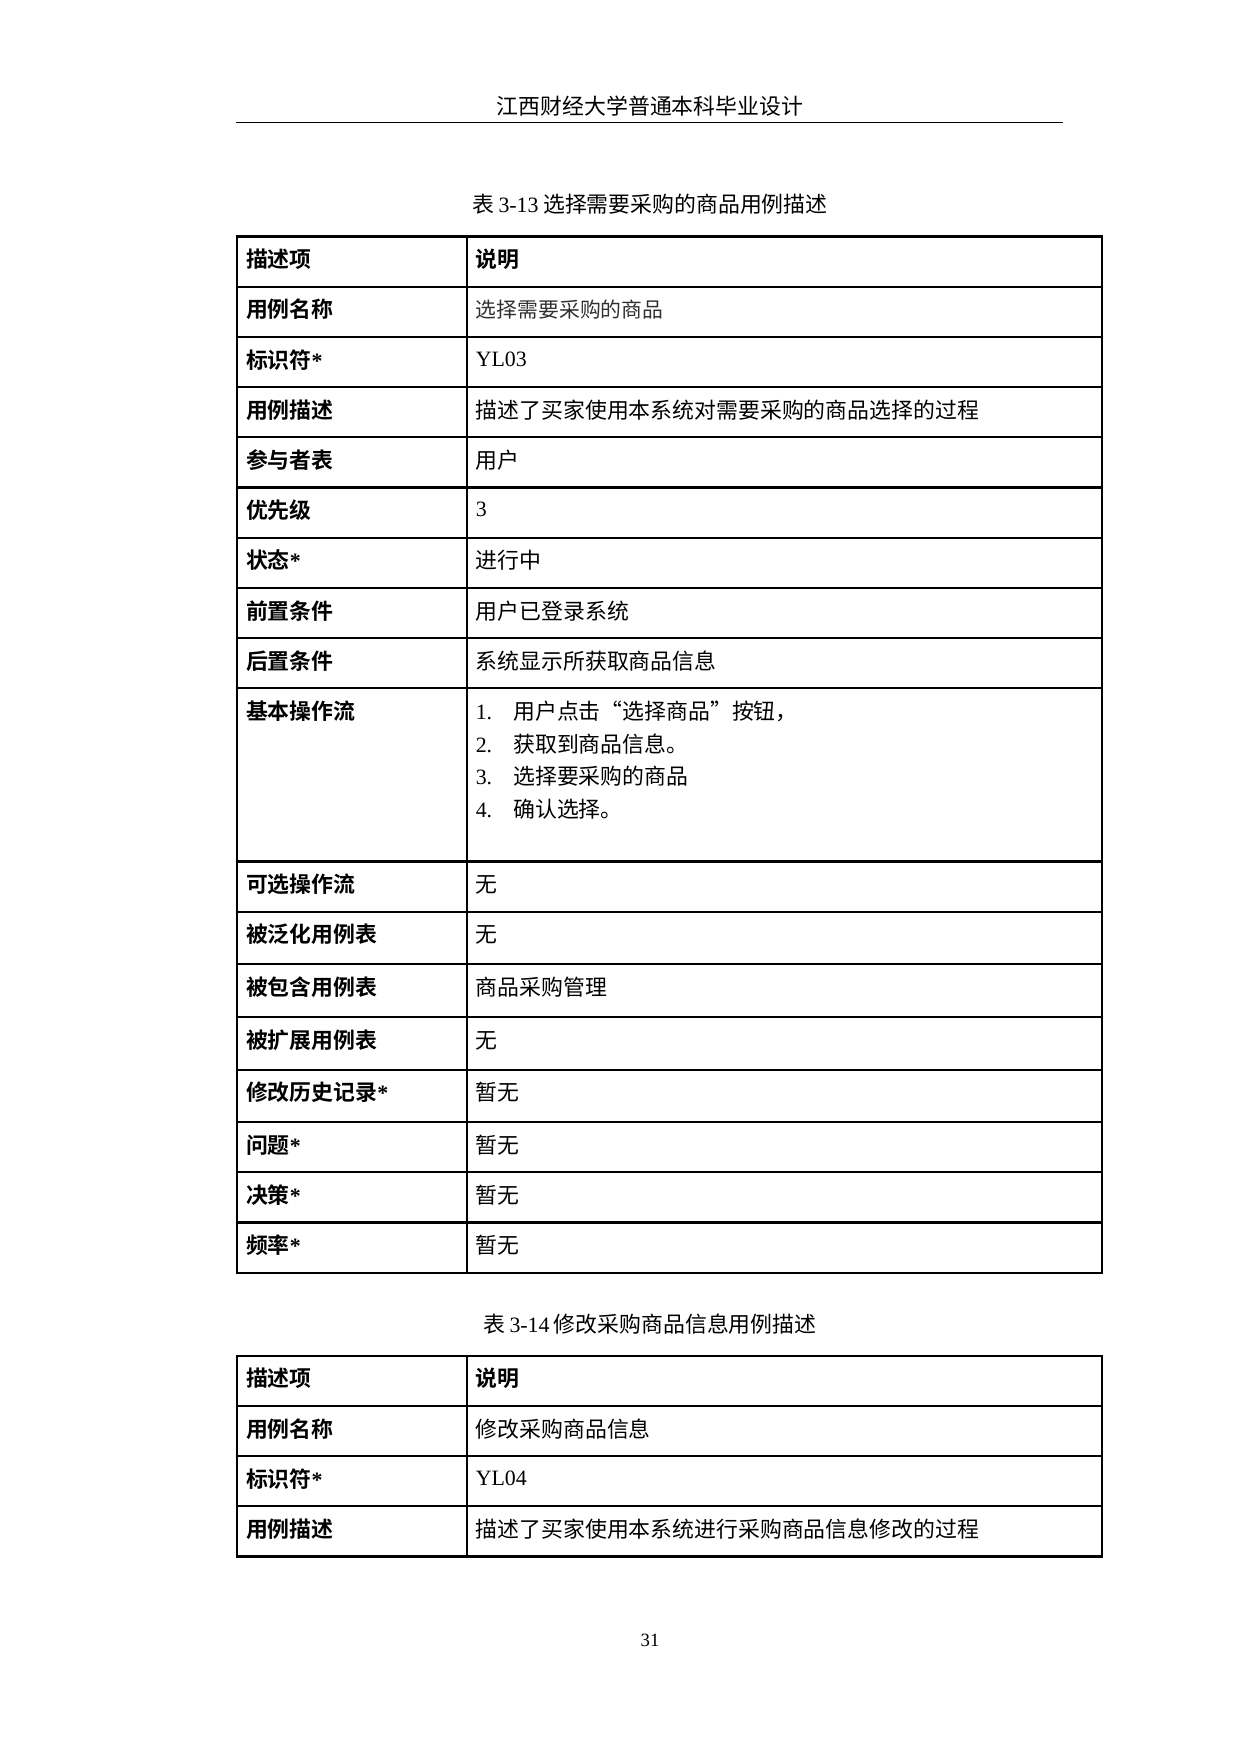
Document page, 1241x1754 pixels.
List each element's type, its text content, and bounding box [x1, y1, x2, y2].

table_cell 3 [468, 489, 1101, 537]
table_cell 暂无 [468, 1173, 1101, 1221]
table_cell 无 [468, 863, 1101, 911]
table_header 说明 [468, 1357, 1101, 1405]
table_cell 标识符* [238, 338, 466, 386]
table_cell 选择需要采购的商品 [468, 288, 1101, 336]
table_cell 基本操作流 [238, 689, 466, 860]
table_cell 进行中 [468, 539, 1101, 587]
table_cell 描述了买家使用本系统进行采购商品信息修改的过程 [468, 1507, 1101, 1555]
table_cell 后置条件 [238, 639, 466, 687]
table_cell 标识符* [238, 1457, 466, 1505]
table_cell 无 [468, 1018, 1101, 1068]
table_cell 可选操作流 [238, 863, 466, 911]
table_cell 无 [468, 913, 1101, 963]
table_cell 决策* [238, 1173, 466, 1221]
table_cell 商品采购管理 [468, 965, 1101, 1016]
text 表3-14修改采购商品信息用例描述 [236, 1306, 1063, 1339]
table_cell 用例描述 [238, 1507, 466, 1555]
table_cell 暂无 [468, 1071, 1101, 1121]
table_cell 优先级 [238, 489, 466, 537]
table_cell 状态* [238, 539, 466, 587]
table_cell 前置条件 [238, 589, 466, 637]
table_header 说明 [468, 238, 1101, 286]
table_cell 被包含用例表 [238, 965, 466, 1016]
table_cell 被扩展用例表 [238, 1018, 466, 1068]
text 表3-13选择需要采购的商品用例描述 [236, 187, 1063, 219]
table_cell 频率* [238, 1224, 466, 1272]
table_cell YL04 [468, 1457, 1101, 1505]
table_cell 系统显示所获取商品信息 [468, 639, 1101, 687]
table_cell 修改采购商品信息 [468, 1407, 1101, 1455]
table_cell 被泛化用例表 [238, 913, 466, 963]
table_cell 问题* [238, 1123, 466, 1171]
table_cell 暂无 [468, 1123, 1101, 1171]
table_cell 用例描述 [238, 388, 466, 436]
table_cell 修改历史记录* [238, 1071, 466, 1121]
table_header 描述项 [238, 238, 466, 286]
table_cell 用户点击“选择商品”按钮， 获取到商品信息。 选择要采购的商品 确认选择。 [468, 689, 1101, 860]
table_cell 用户 [468, 438, 1101, 486]
table_cell YL03 [468, 338, 1101, 386]
table_cell 用例名称 [238, 1407, 466, 1455]
table_cell 描述了买家使用本系统对需要采购的商品选择的过程 [468, 388, 1101, 436]
table_cell 参与者表 [238, 438, 466, 486]
table_cell 用例名称 [238, 288, 466, 336]
table_header 描述项 [238, 1357, 466, 1405]
table_cell 暂无 [468, 1224, 1101, 1272]
table_cell 用户已登录系统 [468, 589, 1101, 637]
